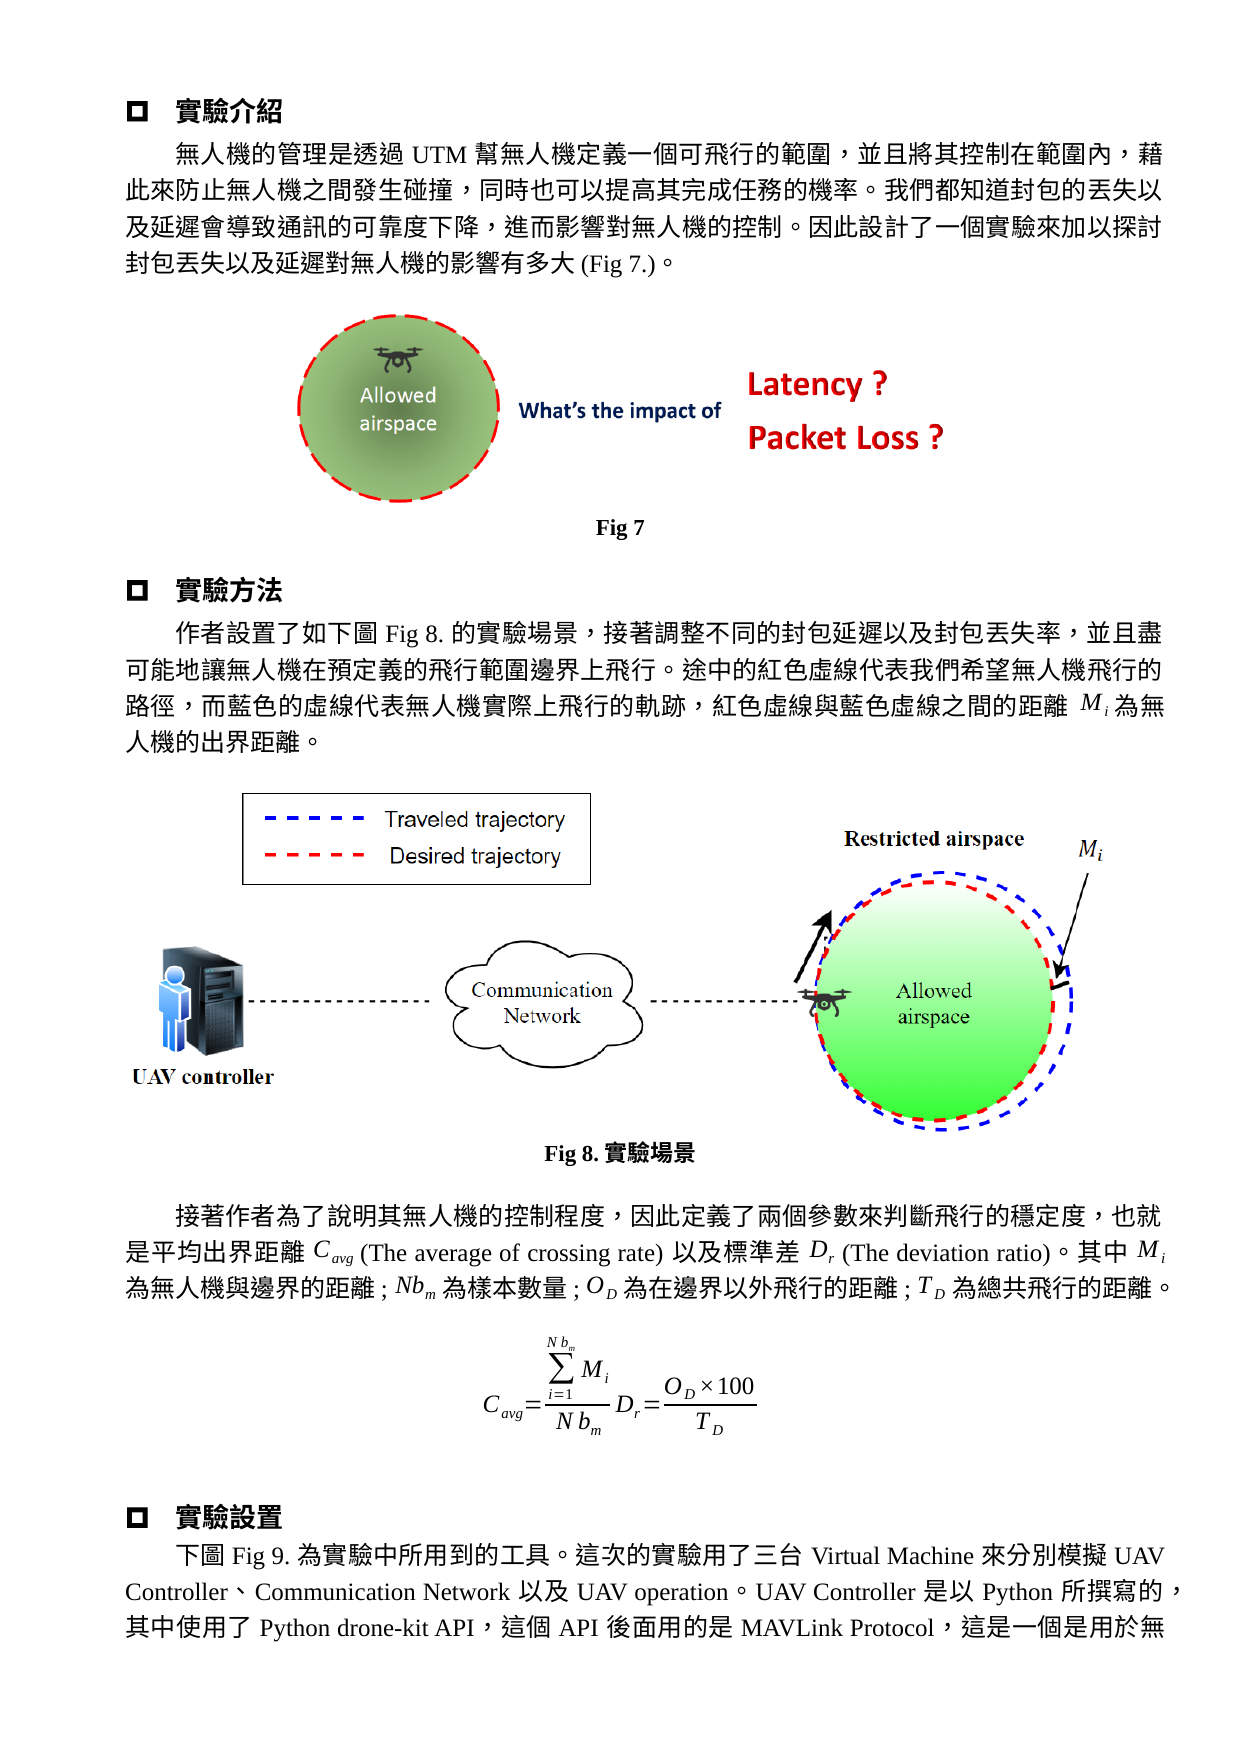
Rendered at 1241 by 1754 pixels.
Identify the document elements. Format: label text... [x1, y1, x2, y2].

picture [281, 308, 959, 514]
list 實驗方法 [125, 569, 1165, 608]
text 無人機的管理是透過 UTM 幫無人機定義一個可飛行的範圍，並且將其控制在範圍內，藉此來防止無人機之間發生碰撞，同時也可以提高其完成任務的機率。我們都知道封包的丟失以及延遲會導致通訊的可靠度下降，進而影響對無人機的控制。因此設計了一個實驗來加以探討封包丟失以及延遲對無人機的影響有多大 (Fig 7.)。 [125, 134, 1165, 279]
text 作者設置了如下圖 Fig 8. 的實驗場景，接著調整不同的封包延遲以及封包丟失率，並且盡可能地讓無人機在預定義的飛行範圍邊界上飛行。途中的紅色虛線代表我們希望無人機飛行的路徑，而藍色的虛線代表無人機實際上飛行的軌跡，紅色虛線與藍色虛線之間的距離 為無人機的出界距離。 [125, 614, 1165, 759]
text 接著作者為了說明其無人機的控制程度，因此定義了兩個參數來判斷飛行的穩定度，也就是平均出界距離 (The average of crossing rate) 以及標準差 (The deviation ratio)。其中 為無人機與邊界的距離 ; 為樣本數量 ; 為在邊界以外飛行的距離 ; 為總共飛行的距離。 [125, 1196, 1165, 1305]
list 實驗介紹 [125, 89, 1165, 129]
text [125, 1535, 1165, 1644]
text Fig 8. 實驗場景 [75, 1134, 1165, 1168]
text Fig 7 [75, 514, 1165, 540]
list 實驗設置 [125, 1496, 1165, 1535]
picture [133, 787, 1107, 1135]
